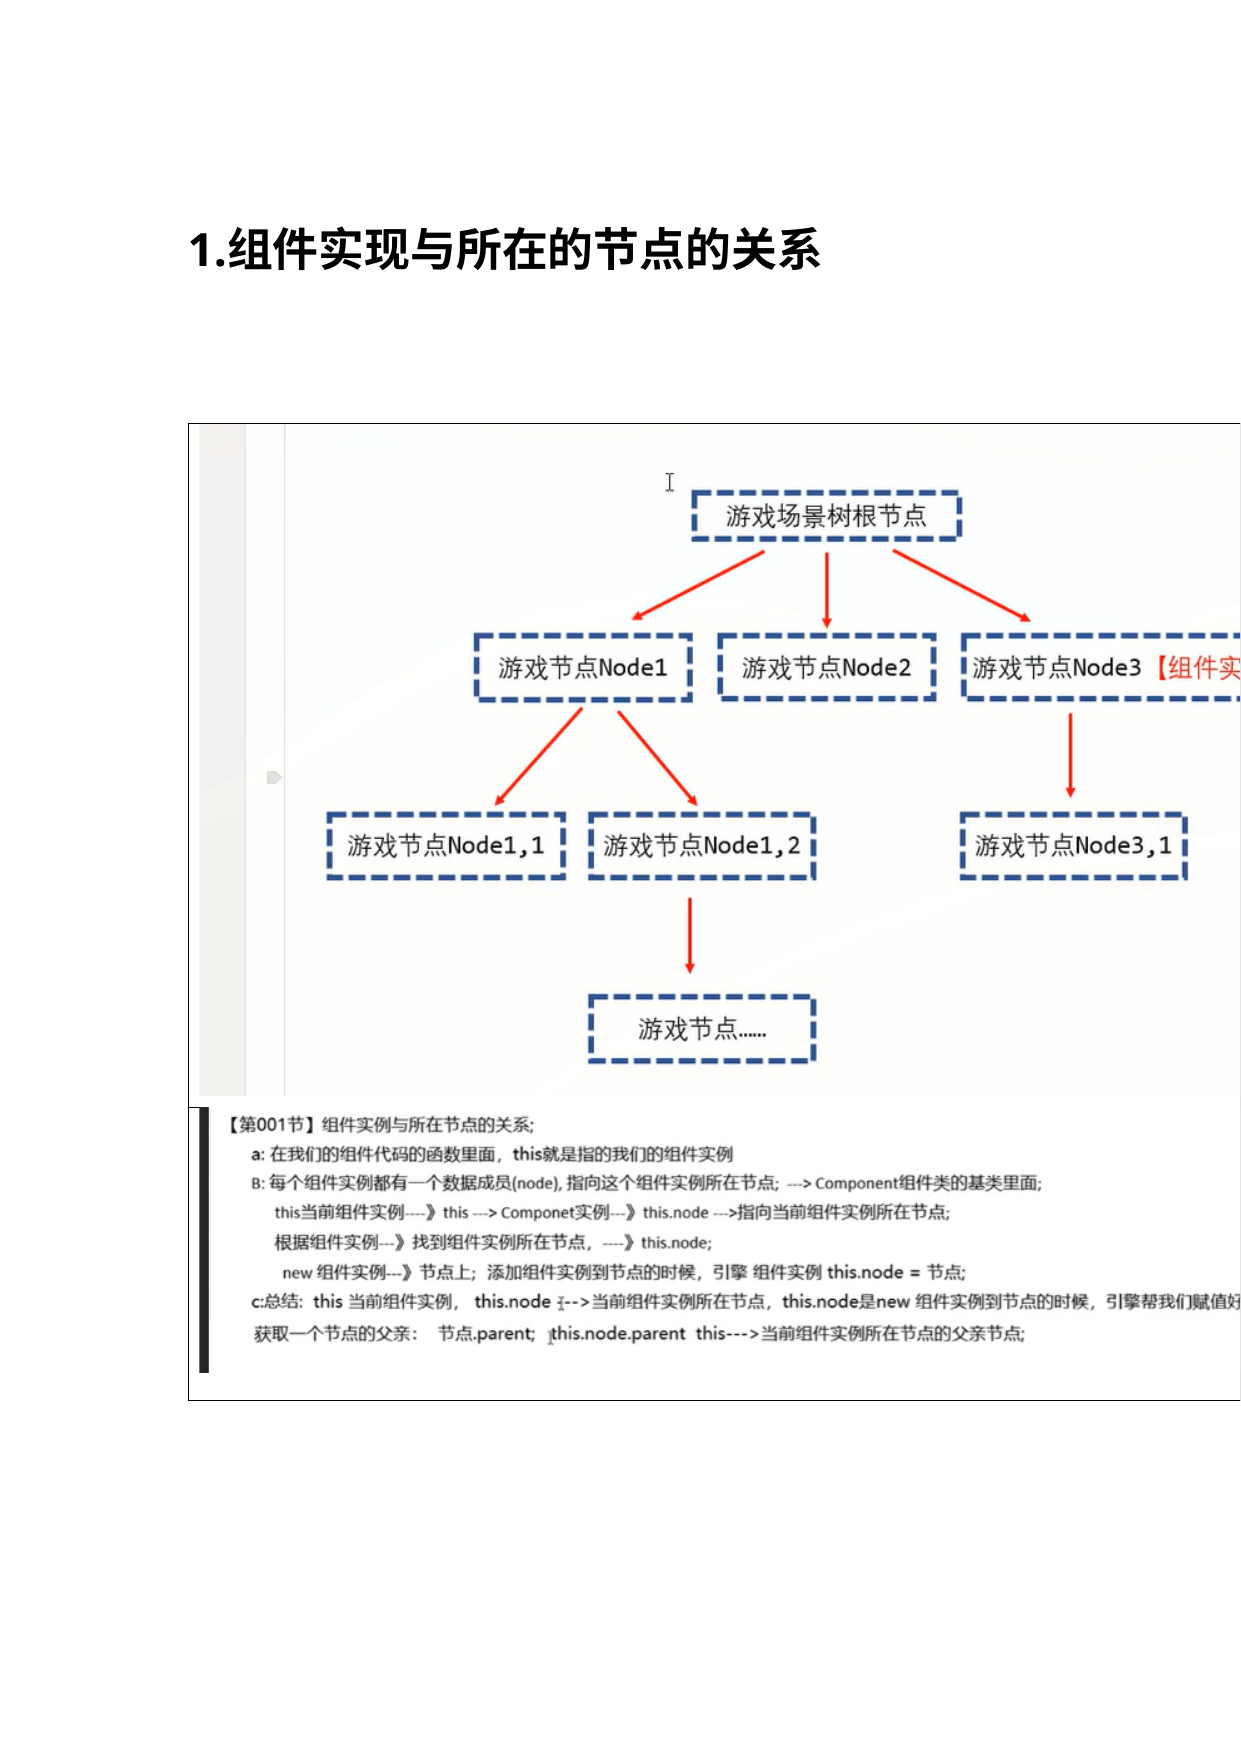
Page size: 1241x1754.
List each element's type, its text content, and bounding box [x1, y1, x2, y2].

picture [199, 424, 1241, 1096]
subtitle 1.组件实现与所在的节点的关系 [187, 197, 1053, 295]
table_header [189, 424, 1240, 1107]
picture [199, 1107, 1241, 1373]
table_cell [189, 1108, 1240, 1400]
